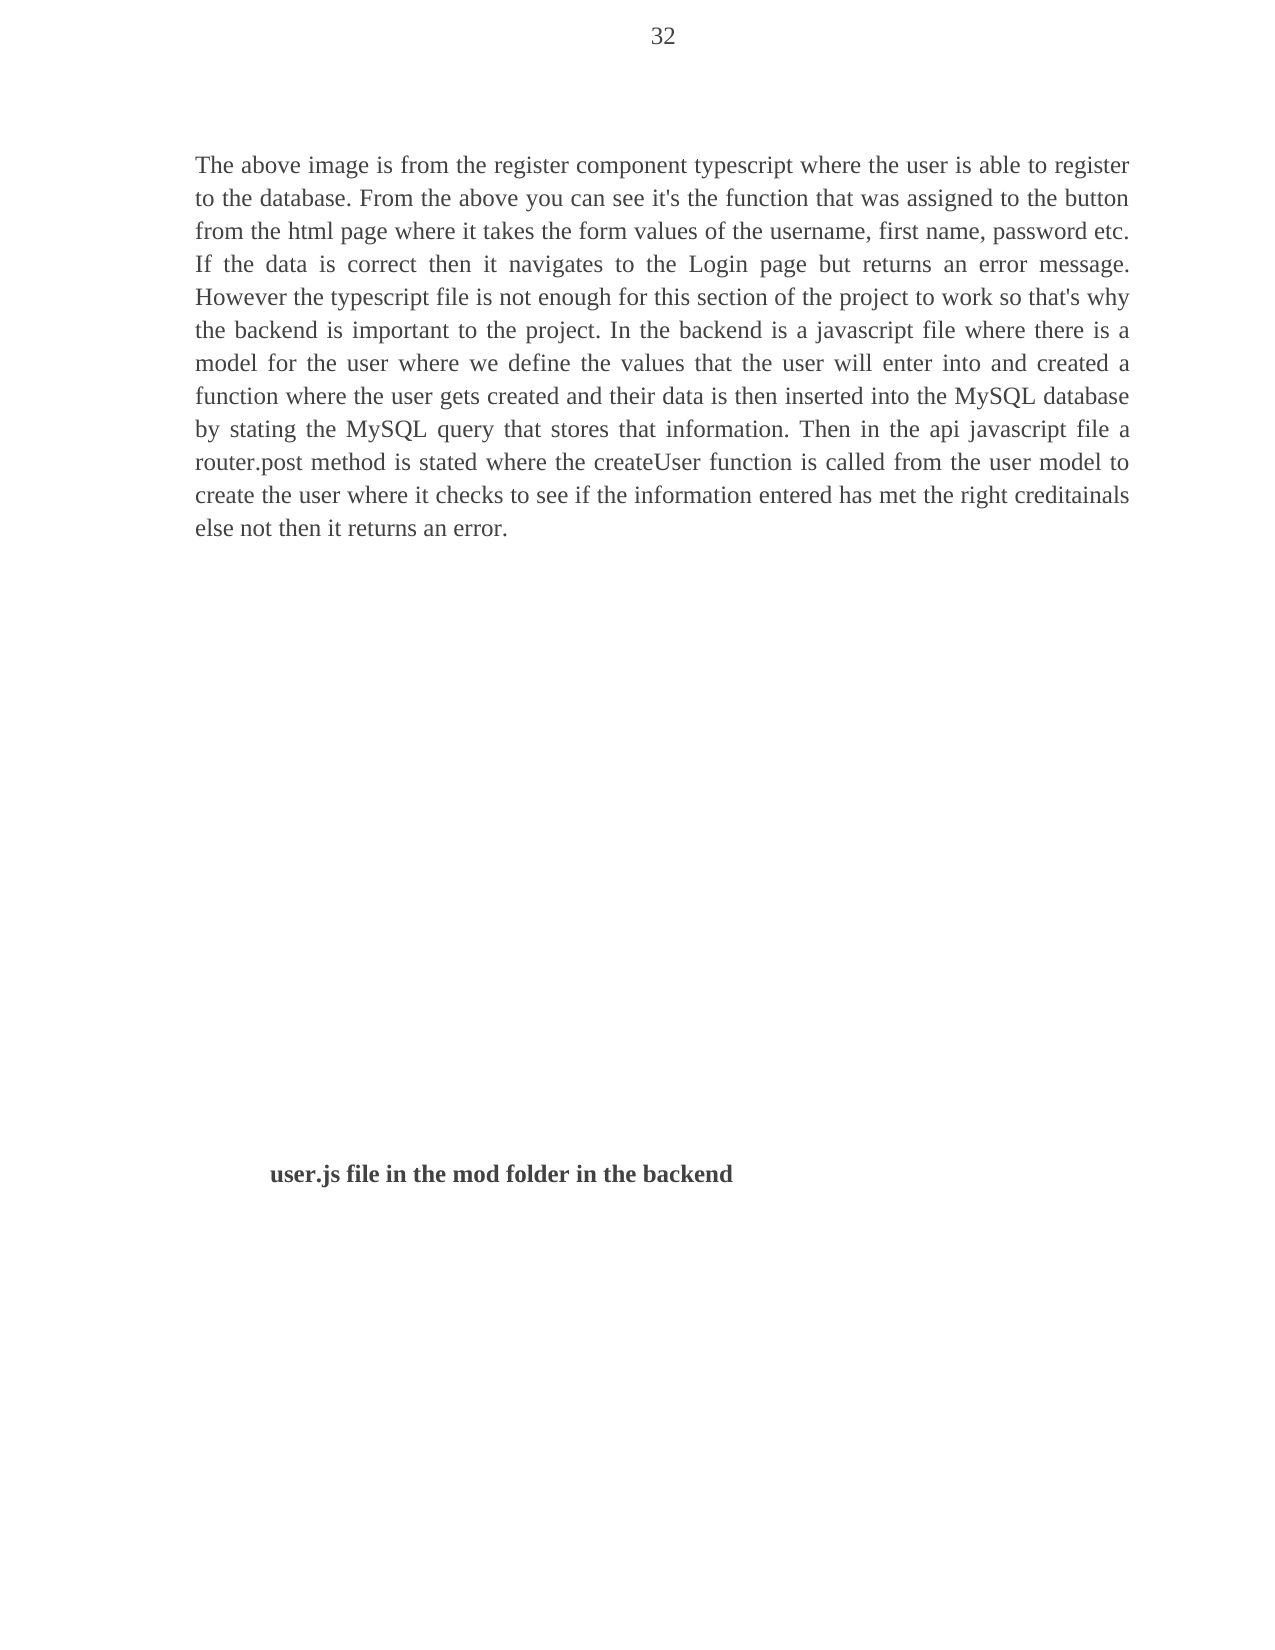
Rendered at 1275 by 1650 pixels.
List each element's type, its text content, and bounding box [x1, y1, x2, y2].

text The above image is from the register component typescript where the user is able to register to the database. From the above you can see it's the function that was assigned to the button from the html page where it takes the form values of the username, first name, password etc. If the data is correct then it navigates to the Login page but returns an error message. However the typescript file is not enough for this section of the project to work so that's why the backend is important to the project. In the backend is a javascript file where there is a model for the user where we define the values that the user will enter into and created a function where the user gets created and their data is then inserted into the MySQL database by stating the MySQL query that stores that information. Then in the api javascript file a router.post method is stated where the createUser function is called from the user model to create the user where it checks to see if the information entered has met the right creditainals else not then it returns an error. [195, 150, 1131, 542]
text user.js file in the mod folder in the backend [195, 1159, 1131, 1188]
